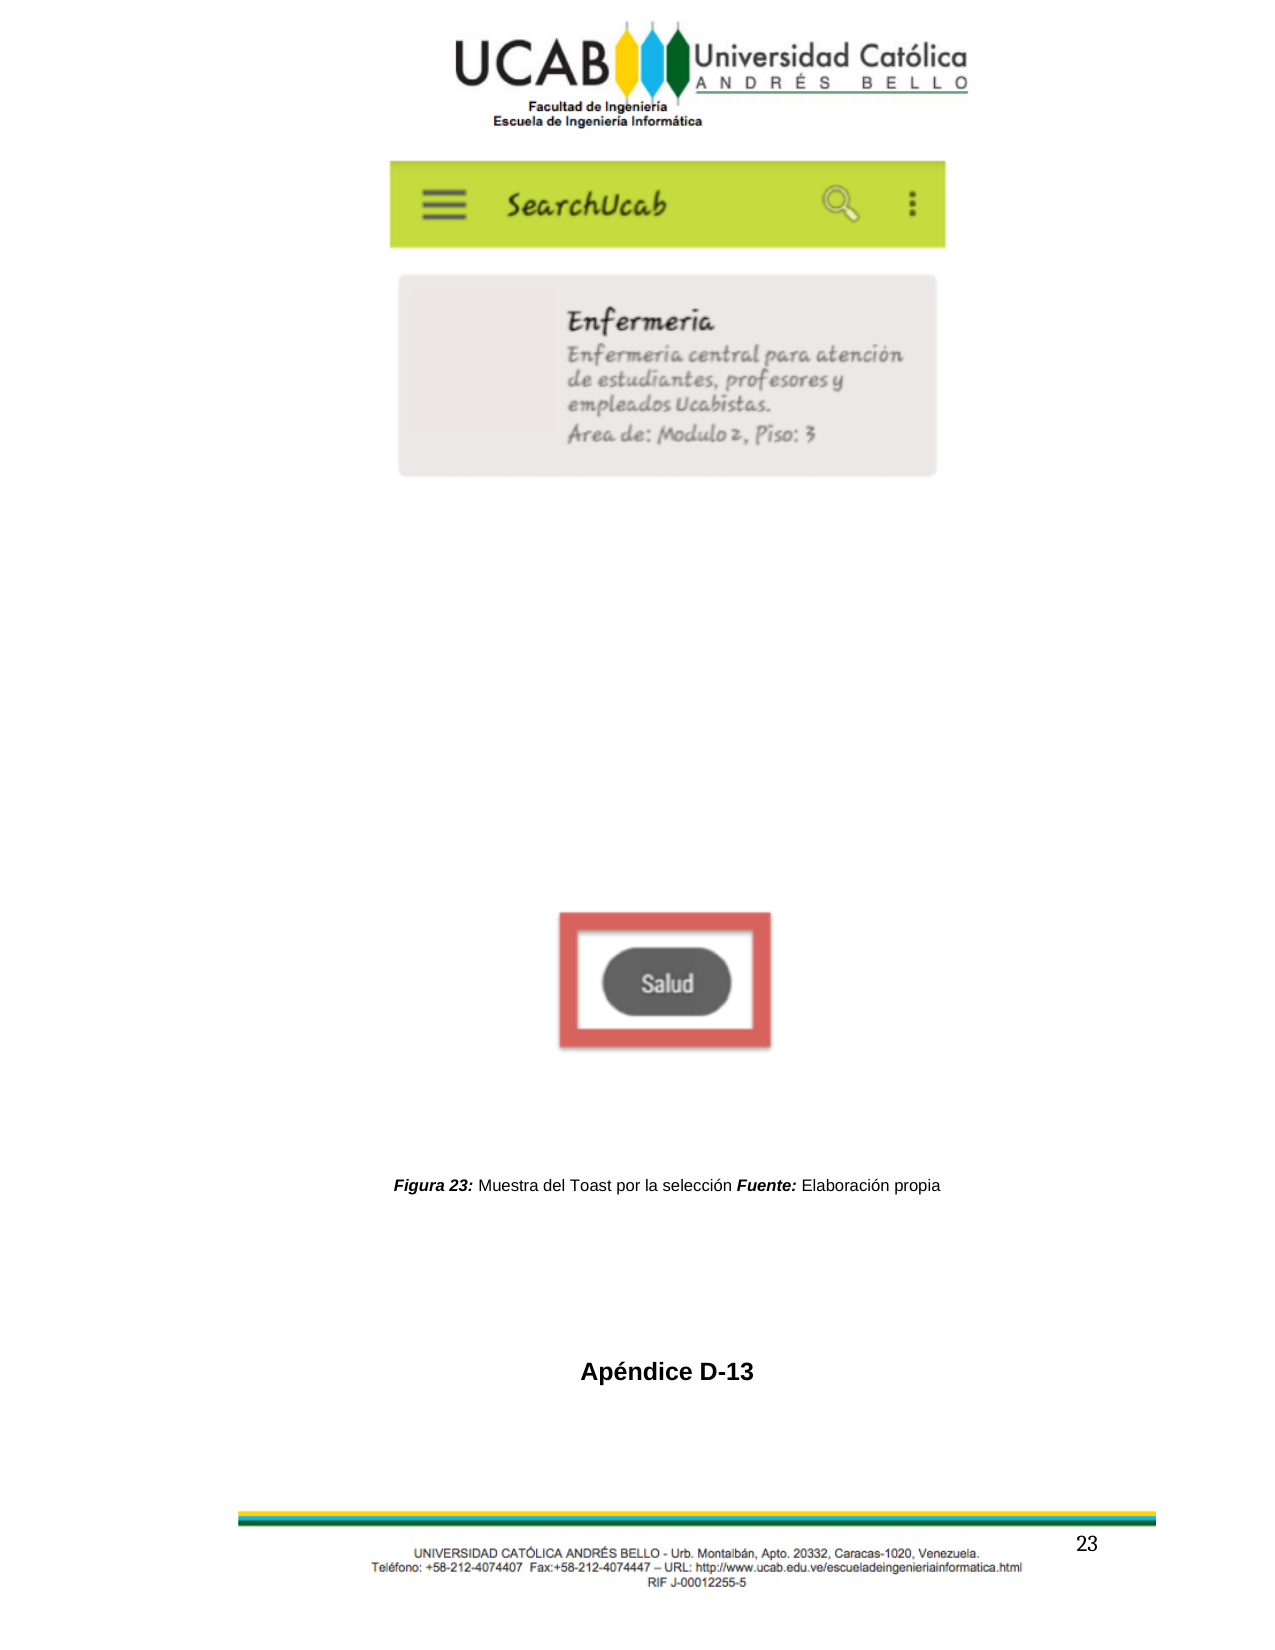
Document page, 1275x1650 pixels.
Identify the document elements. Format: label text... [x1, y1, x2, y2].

text Figura 23: Muestra del Toast por la selección Fuente: Elaboración propia [236, 1175, 1098, 1194]
picture [236, 1508, 1156, 1595]
picture [380, 147, 954, 1112]
subtitle Apéndice D-13 [236, 1357, 1098, 1386]
picture [414, 0, 1033, 144]
